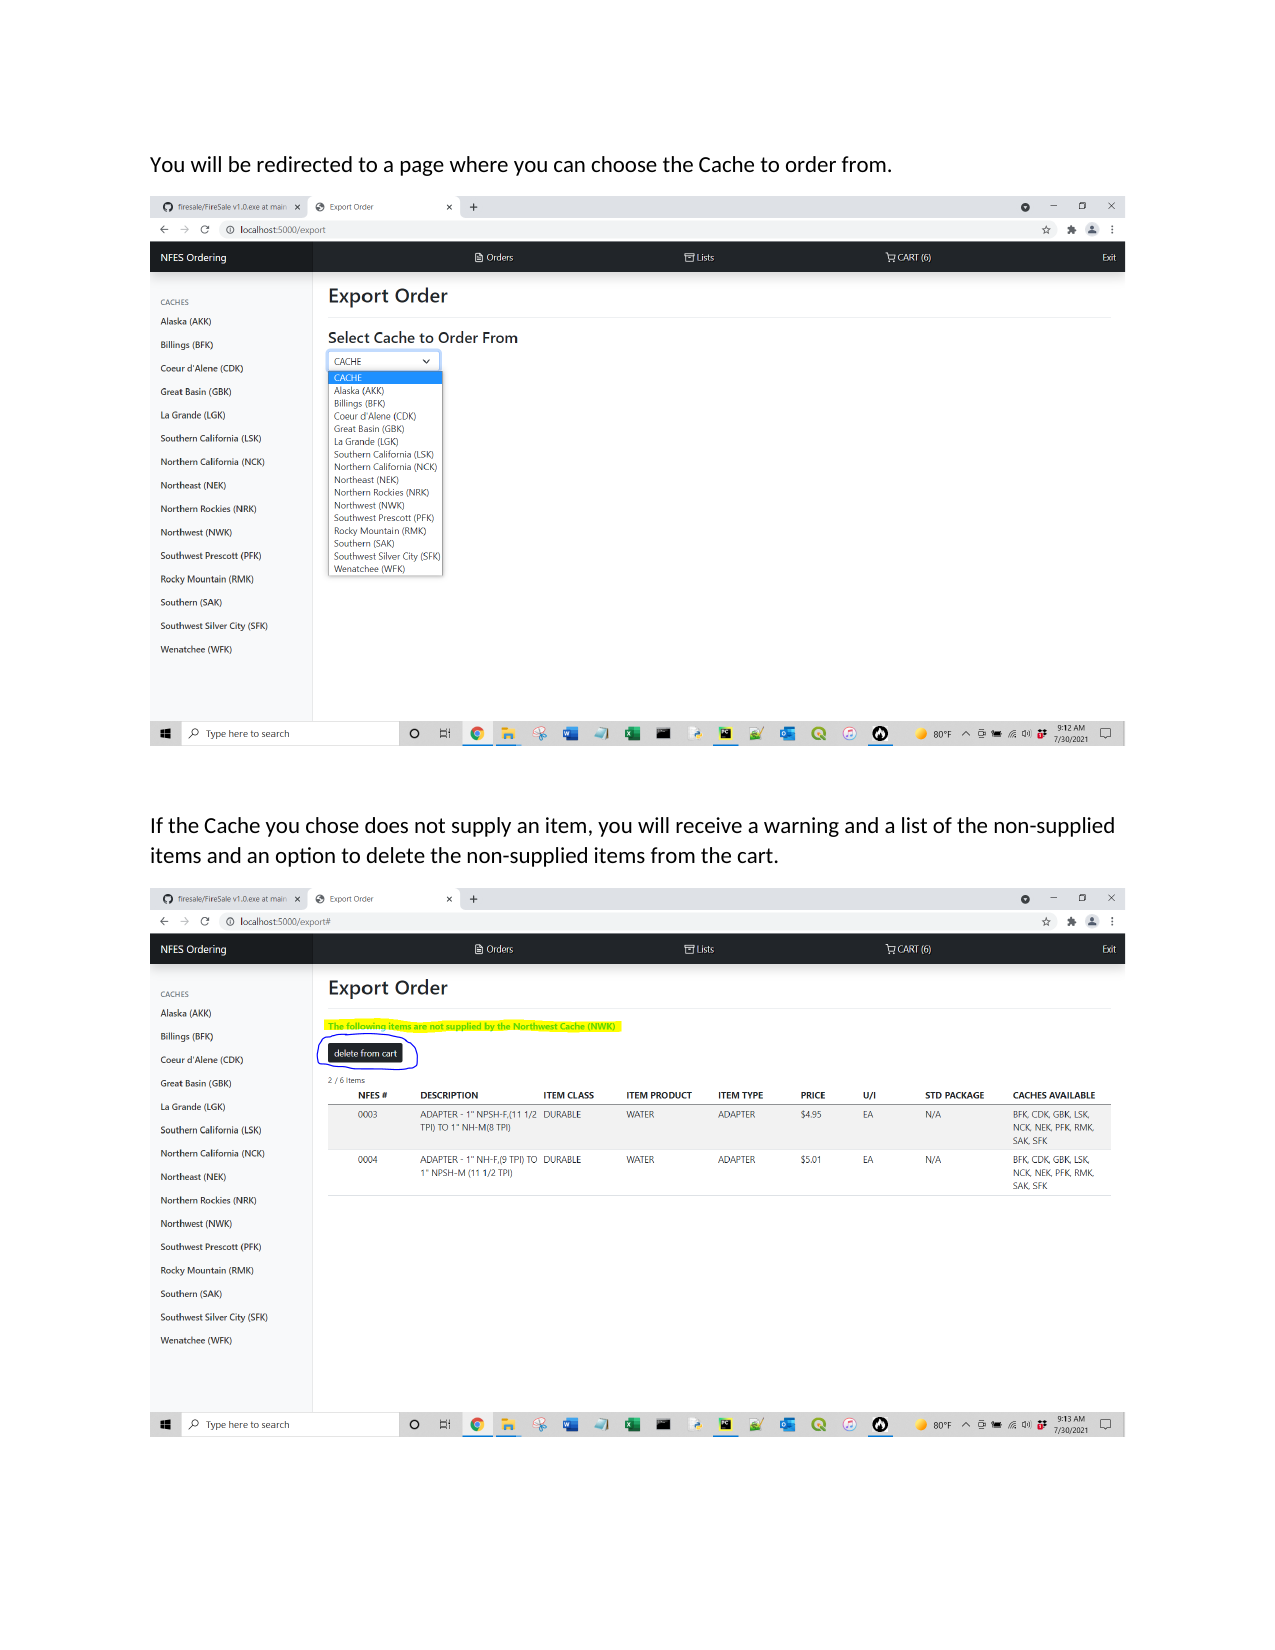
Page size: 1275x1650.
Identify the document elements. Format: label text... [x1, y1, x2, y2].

text You will be redirected to a page where you can choose the Cache to order from. [150, 150, 1125, 178]
picture [150, 888, 1125, 1437]
picture [150, 196, 1125, 746]
text If the Cache you chose does not supply an item, you will receive a warning and a list of the non-supplied items and an option to delete the non-supplied items from the cart. [150, 811, 1125, 869]
